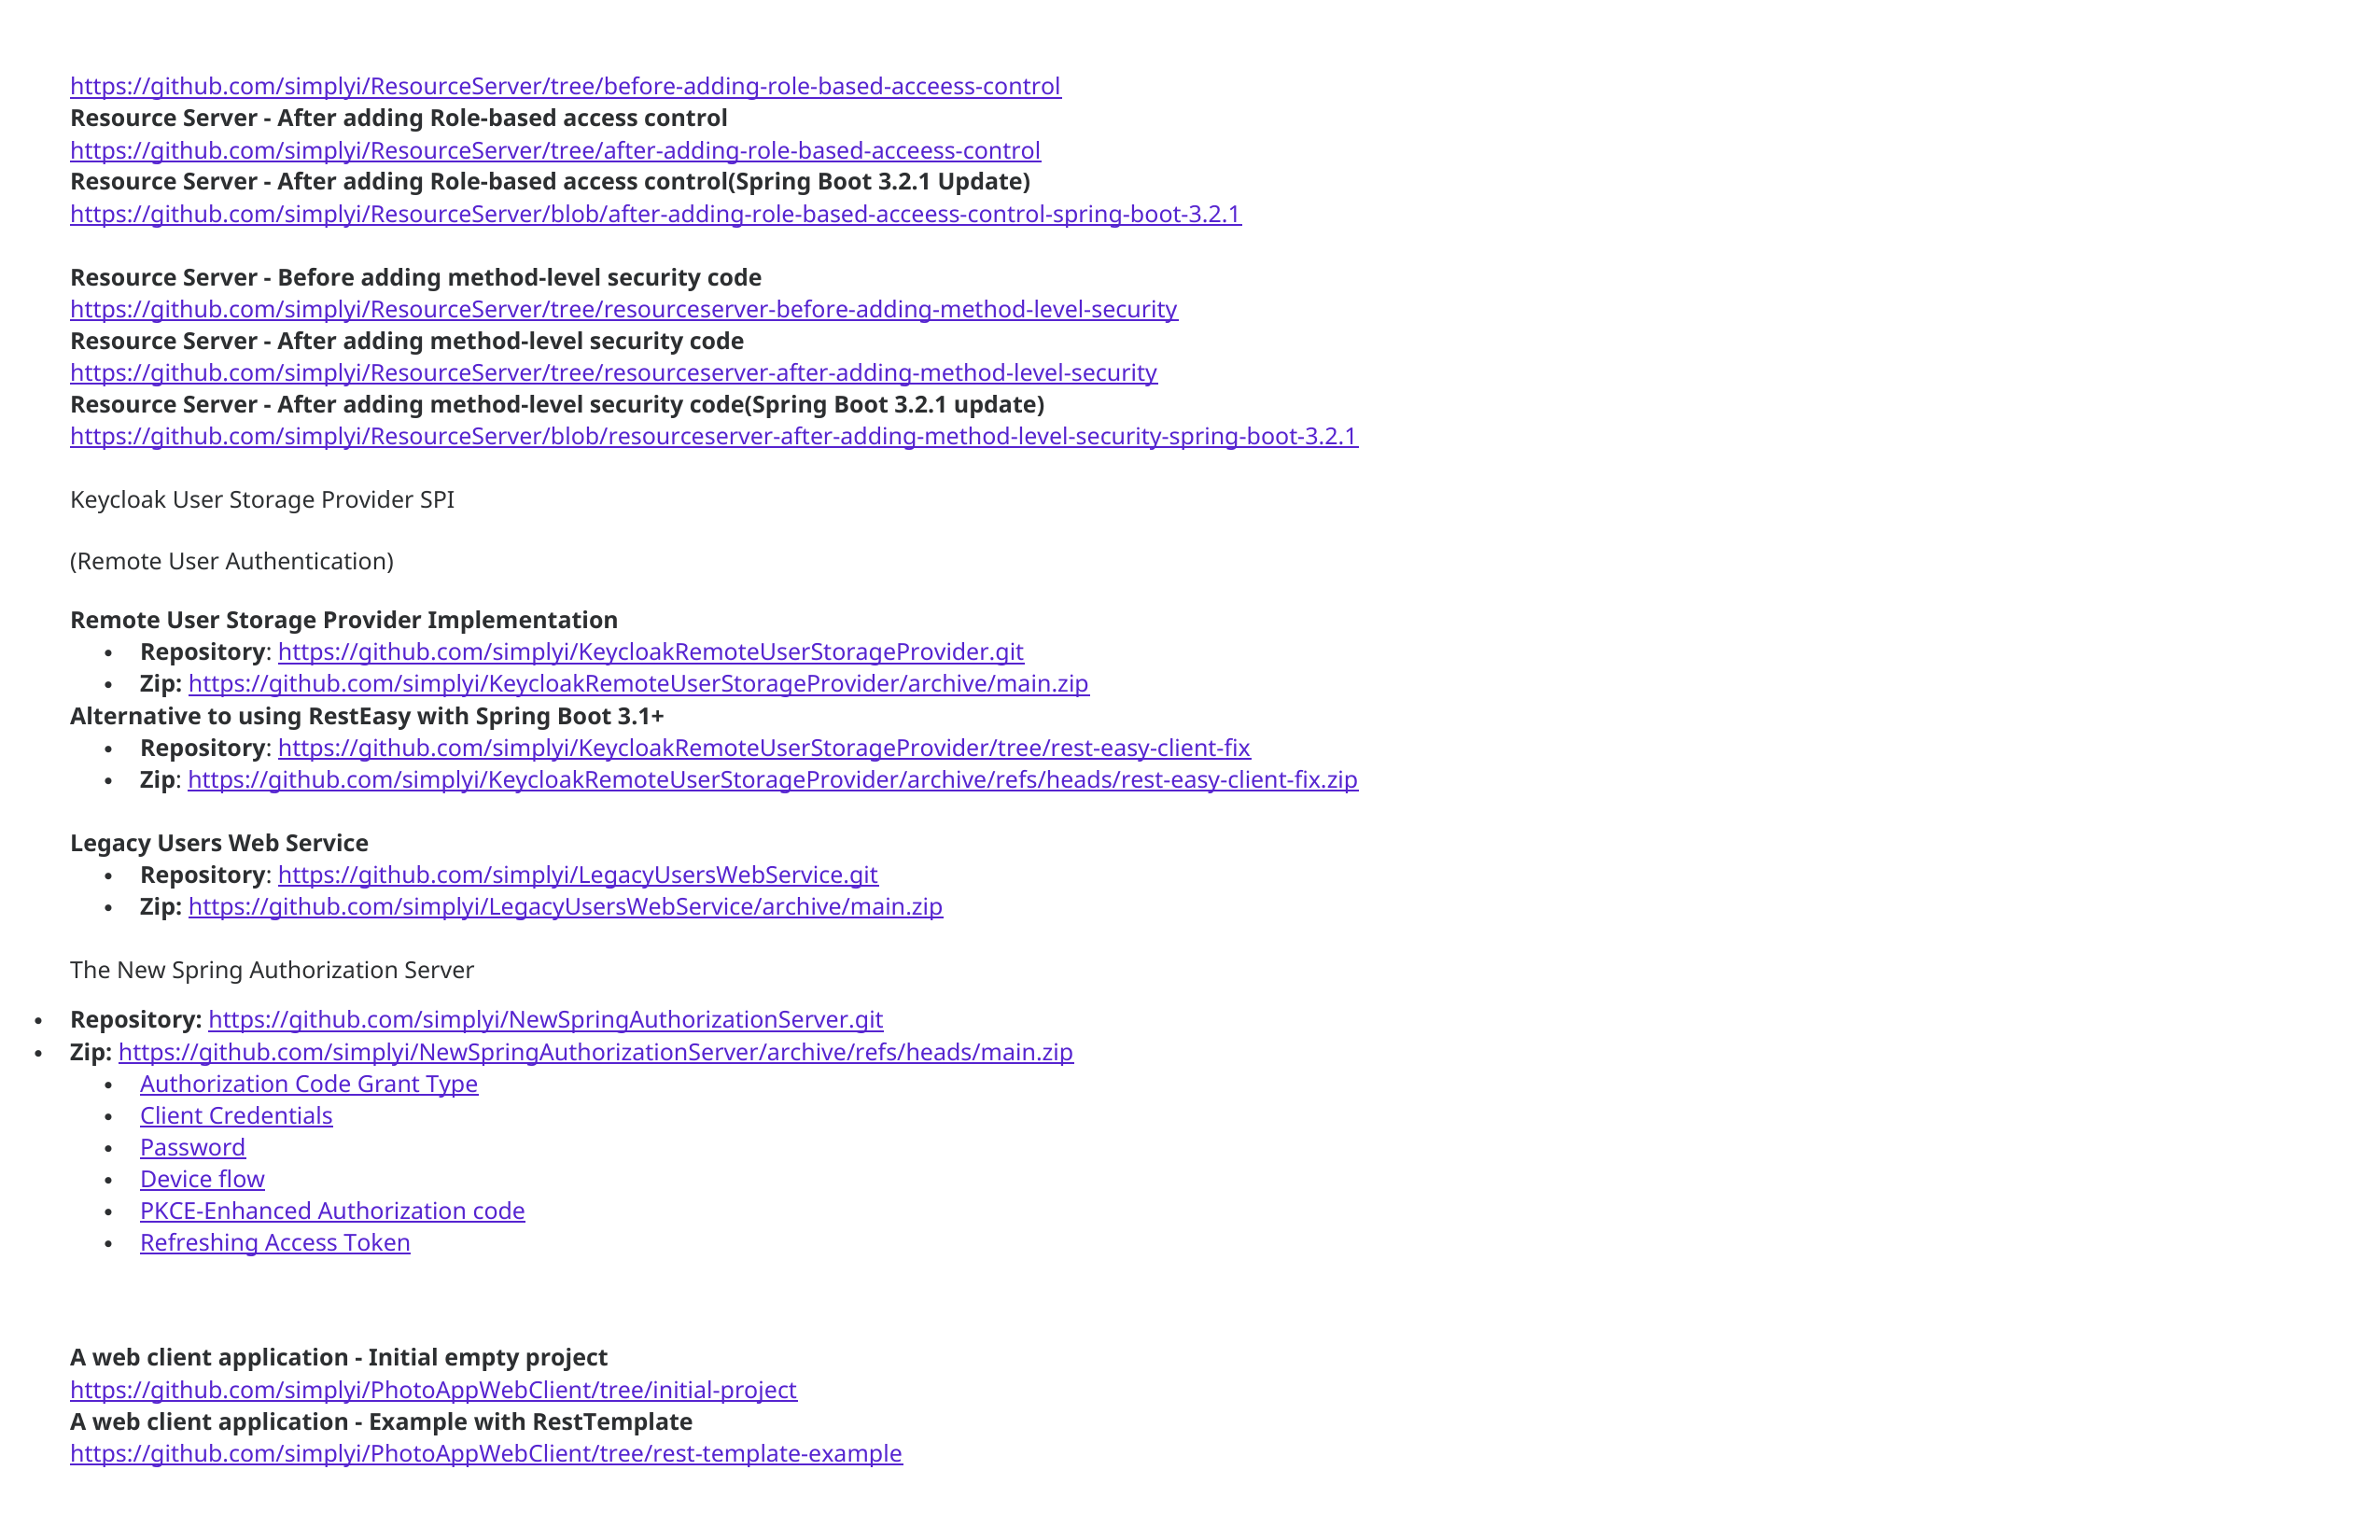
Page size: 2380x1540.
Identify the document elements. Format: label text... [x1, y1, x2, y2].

list Zip: https://github.com/simplyi/NewSpringAuthorizationServer/archive/refs/heads/main.zip [35, 1035, 2310, 1067]
list Refreshing Access Token [105, 1225, 2310, 1258]
list Repository: https://github.com/simplyi/NewSpringAuthorizationServer.git [35, 1003, 2310, 1035]
text Resource Server - After adding method-level security code [70, 324, 2310, 357]
text Resource Server - After adding Role-based access control(Spring Boot 3.2.1 Update) [70, 165, 2310, 197]
text Resource Server - After adding method-level security code(Spring Boot 3.2.1 update) [70, 388, 2310, 420]
list Client Credentials [105, 1099, 2310, 1130]
list Repository: https://github.com/simplyi/LegacyUsersWebService.git [105, 858, 2310, 889]
text https://github.com/simplyi/ResourceServer/tree/before-adding-role-based-acceess-control [70, 70, 2310, 102]
list Repository: https://github.com/simplyi/KeycloakRemoteUserStorageProvider/tree/rest-easy-client-fix [105, 731, 2310, 763]
text Resource Server - After adding Role-based access control [70, 102, 2310, 133]
text Resource Server - Before adding method-level security code [70, 260, 2310, 292]
list Device flow [105, 1162, 2310, 1194]
text Legacy Users Web Service [70, 794, 2310, 858]
text Keycloak User Storage Provider SPI [70, 483, 2310, 515]
list Zip: https://github.com/simplyi/KeycloakRemoteUserStorageProvider/archive/main.zip [105, 667, 2310, 699]
list Password [105, 1130, 2310, 1162]
text A web client application - Initial empty project [70, 1341, 2310, 1373]
text The New Spring Authorization Server [70, 954, 2310, 986]
text https://github.com/simplyi/PhotoAppWebClient/tree/initial-project [70, 1373, 2310, 1405]
list Zip: https://github.com/simplyi/KeycloakRemoteUserStorageProvider/archive/refs/heads/rest-easy-client-fix.zip [105, 763, 2310, 794]
text https://github.com/simplyi/PhotoAppWebClient/tree/rest-template-example [70, 1436, 2310, 1468]
text https://github.com/simplyi/ResourceServer/blob/resourceserver-after-adding-method-level-security-spring-boot-3.2.1 [70, 420, 2310, 452]
text Remote User Storage Provider Implementation [70, 604, 2310, 636]
text https://github.com/simplyi/ResourceServer/blob/after-adding-role-based-acceess-control-spring-boot-3.2.1 [70, 197, 2310, 229]
text https://github.com/simplyi/ResourceServer/tree/resourceserver-after-adding-method-level-security [70, 357, 2310, 388]
list Repository: https://github.com/simplyi/KeycloakRemoteUserStorageProvider.git [105, 636, 2310, 667]
text A web client application - Example with RestTemplate [70, 1405, 2310, 1436]
list Authorization Code Grant Type [105, 1067, 2310, 1099]
list Zip: https://github.com/simplyi/LegacyUsersWebService/archive/main.zip [105, 889, 2310, 922]
text (Remote User Authentication) [70, 545, 2310, 577]
list PKCE-Enhanced Authorization code [105, 1194, 2310, 1225]
text Alternative to using RestEasy with Spring Boot 3.1+ [70, 699, 2310, 731]
text https://github.com/simplyi/ResourceServer/tree/resourceserver-before-adding-method-level-security [70, 292, 2310, 324]
text https://github.com/simplyi/ResourceServer/tree/after-adding-role-based-acceess-control [70, 133, 2310, 165]
